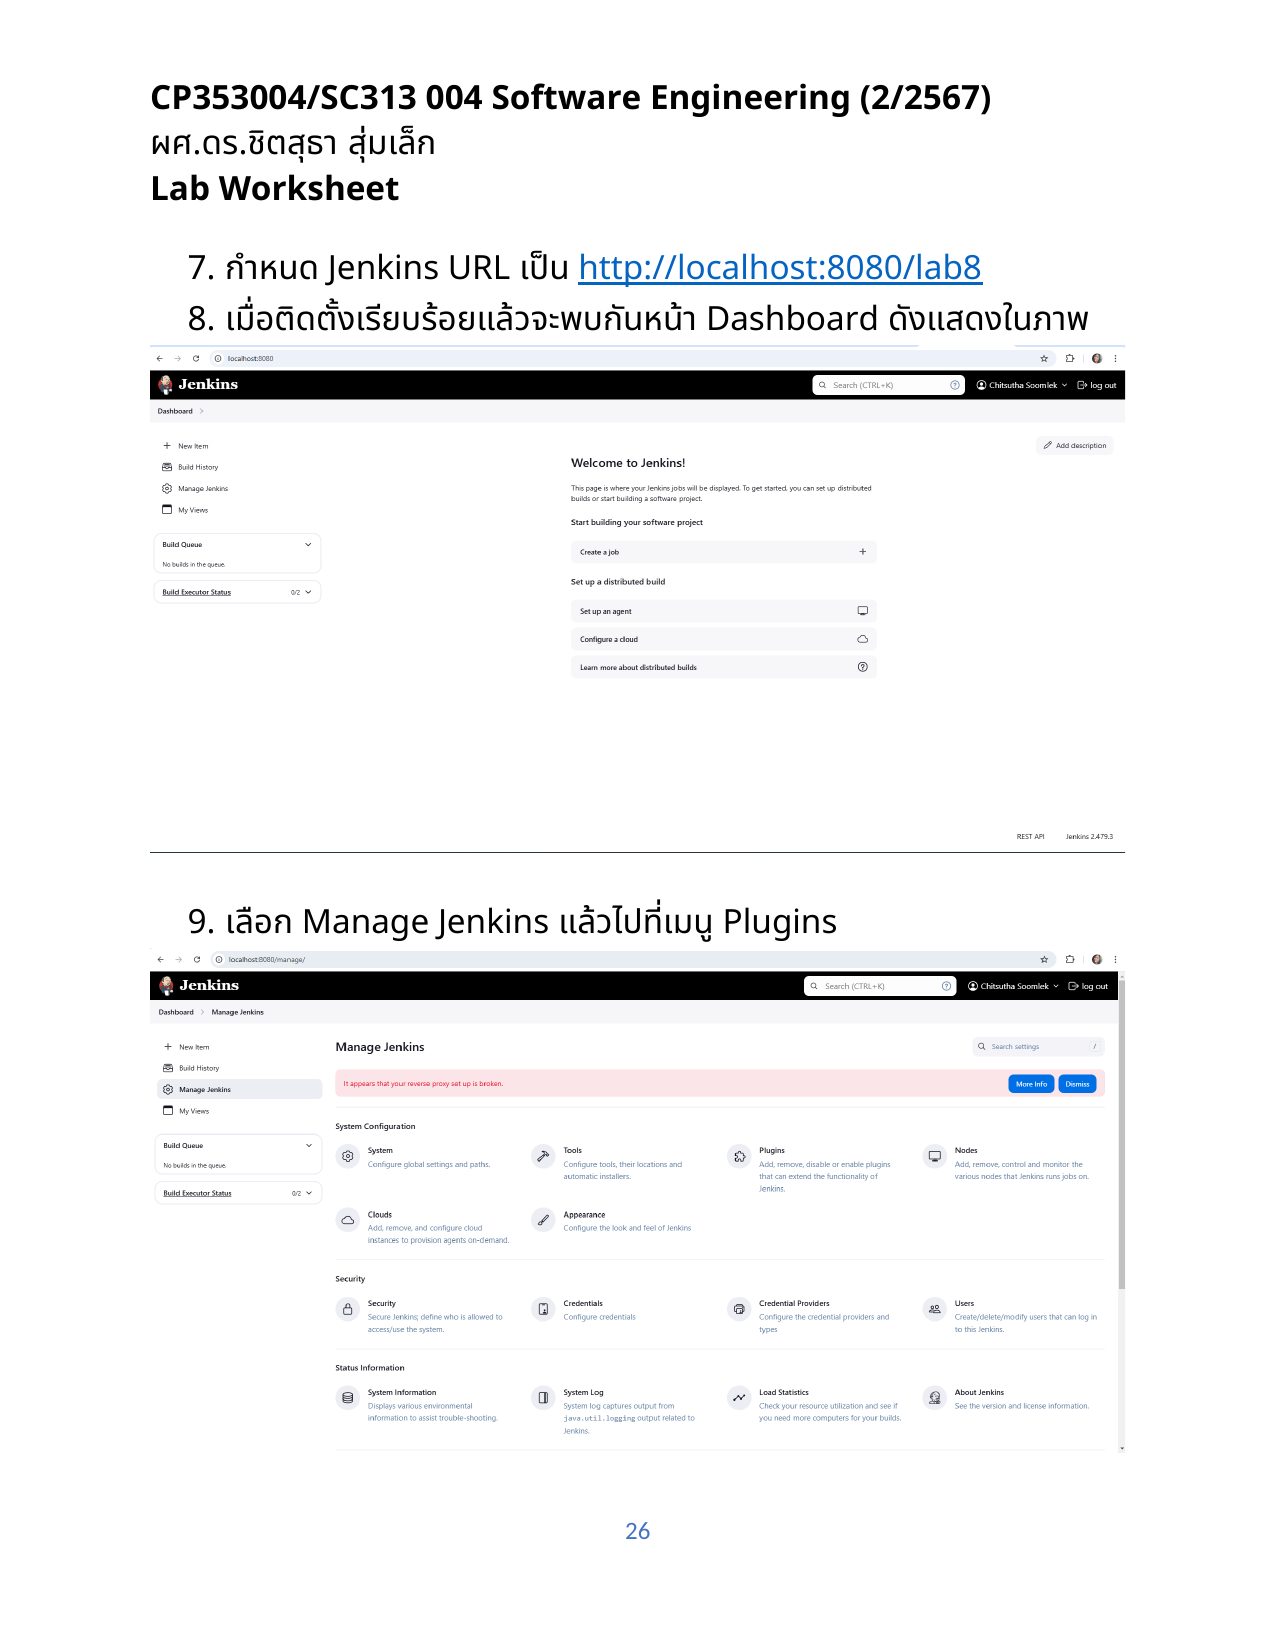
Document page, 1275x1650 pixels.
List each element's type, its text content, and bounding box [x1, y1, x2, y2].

list เลือก Manage Jenkins แล้วไปที่เมนู Plugins [187, 898, 1125, 948]
list กำหนด Jenkins URL เป็น http://localhost:8080/lab8 [187, 244, 1125, 295]
list เมื่อติดตั้งเรียบร้อยแล้วจะพบกันหน้า Dashboard ดังแสดงในภาพ [187, 295, 1125, 345]
picture [150, 948, 1125, 1453]
picture [150, 345, 1125, 853]
